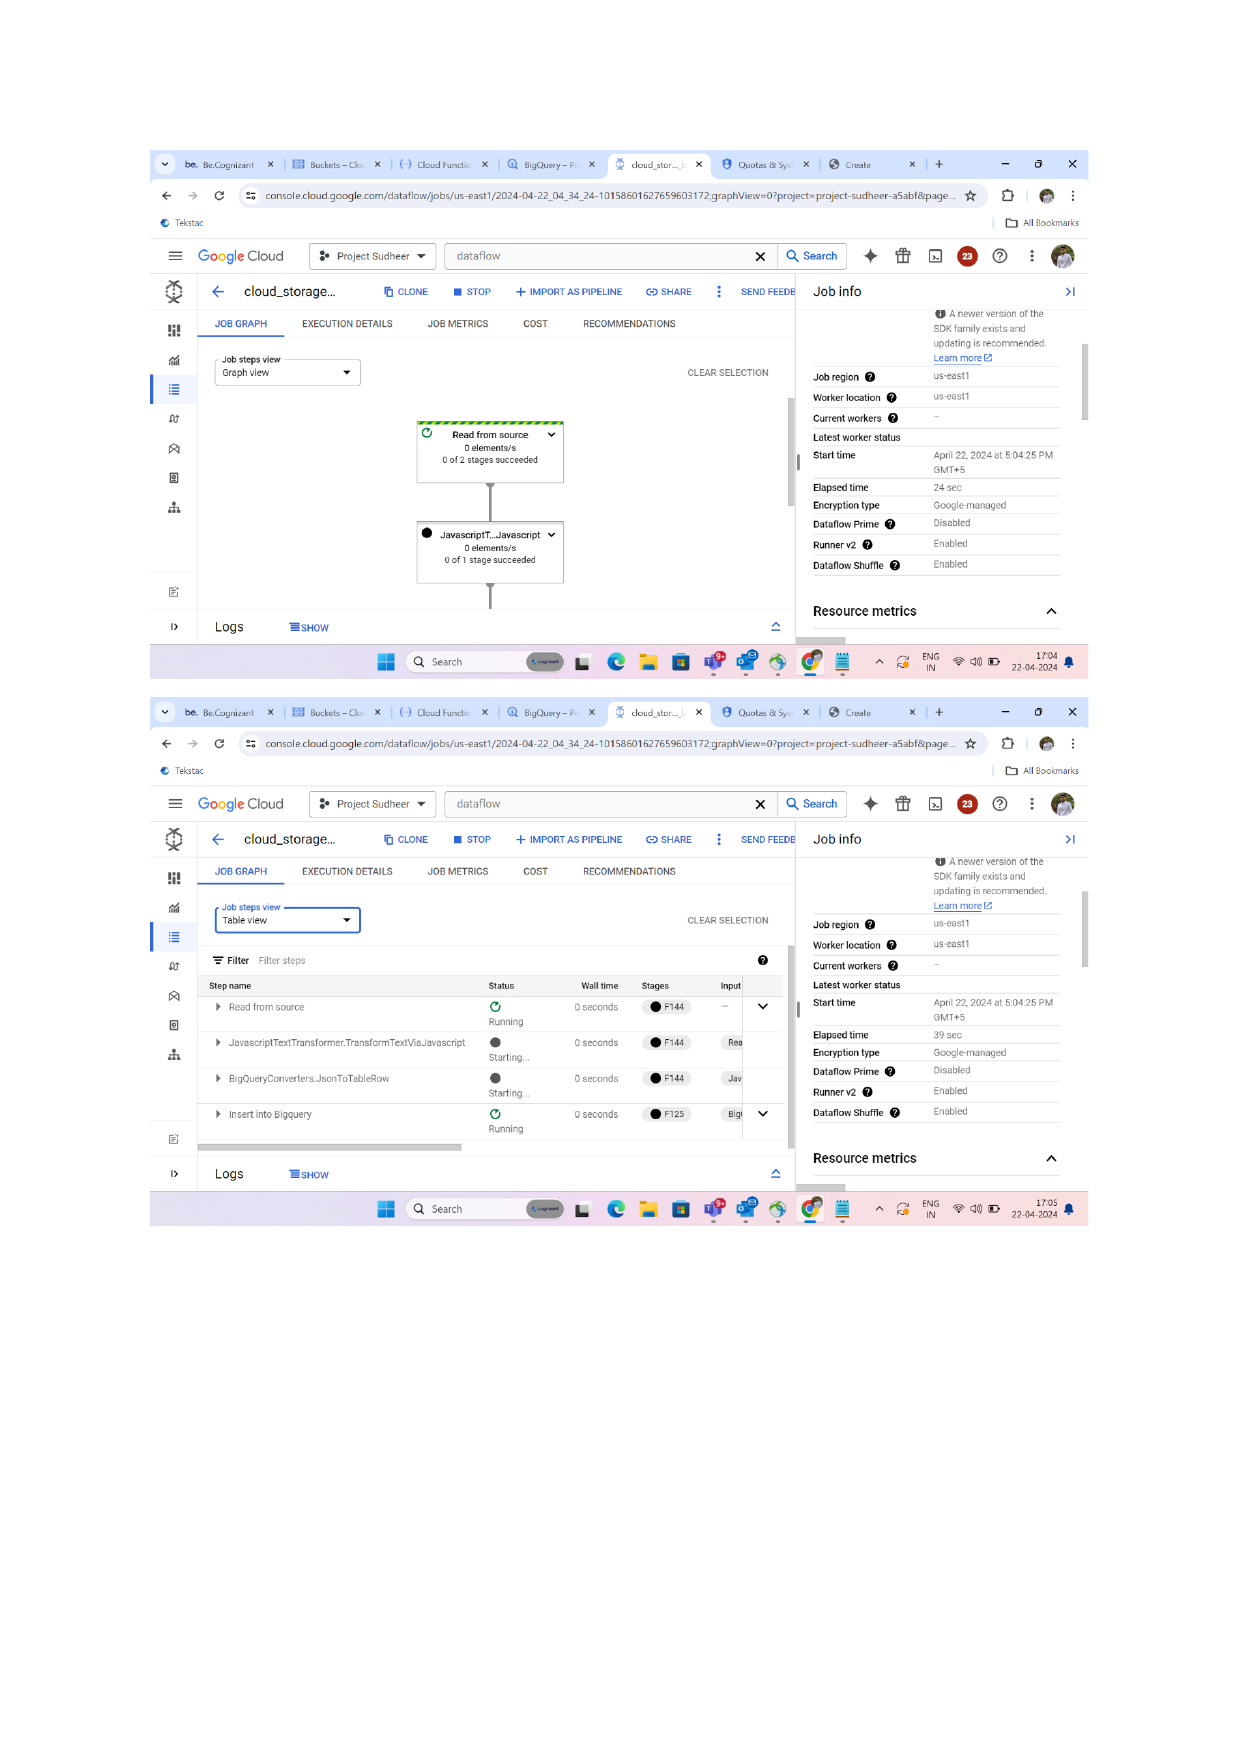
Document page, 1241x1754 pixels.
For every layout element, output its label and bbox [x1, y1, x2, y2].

picture [150, 150, 1089, 679]
picture [150, 697, 1089, 1226]
